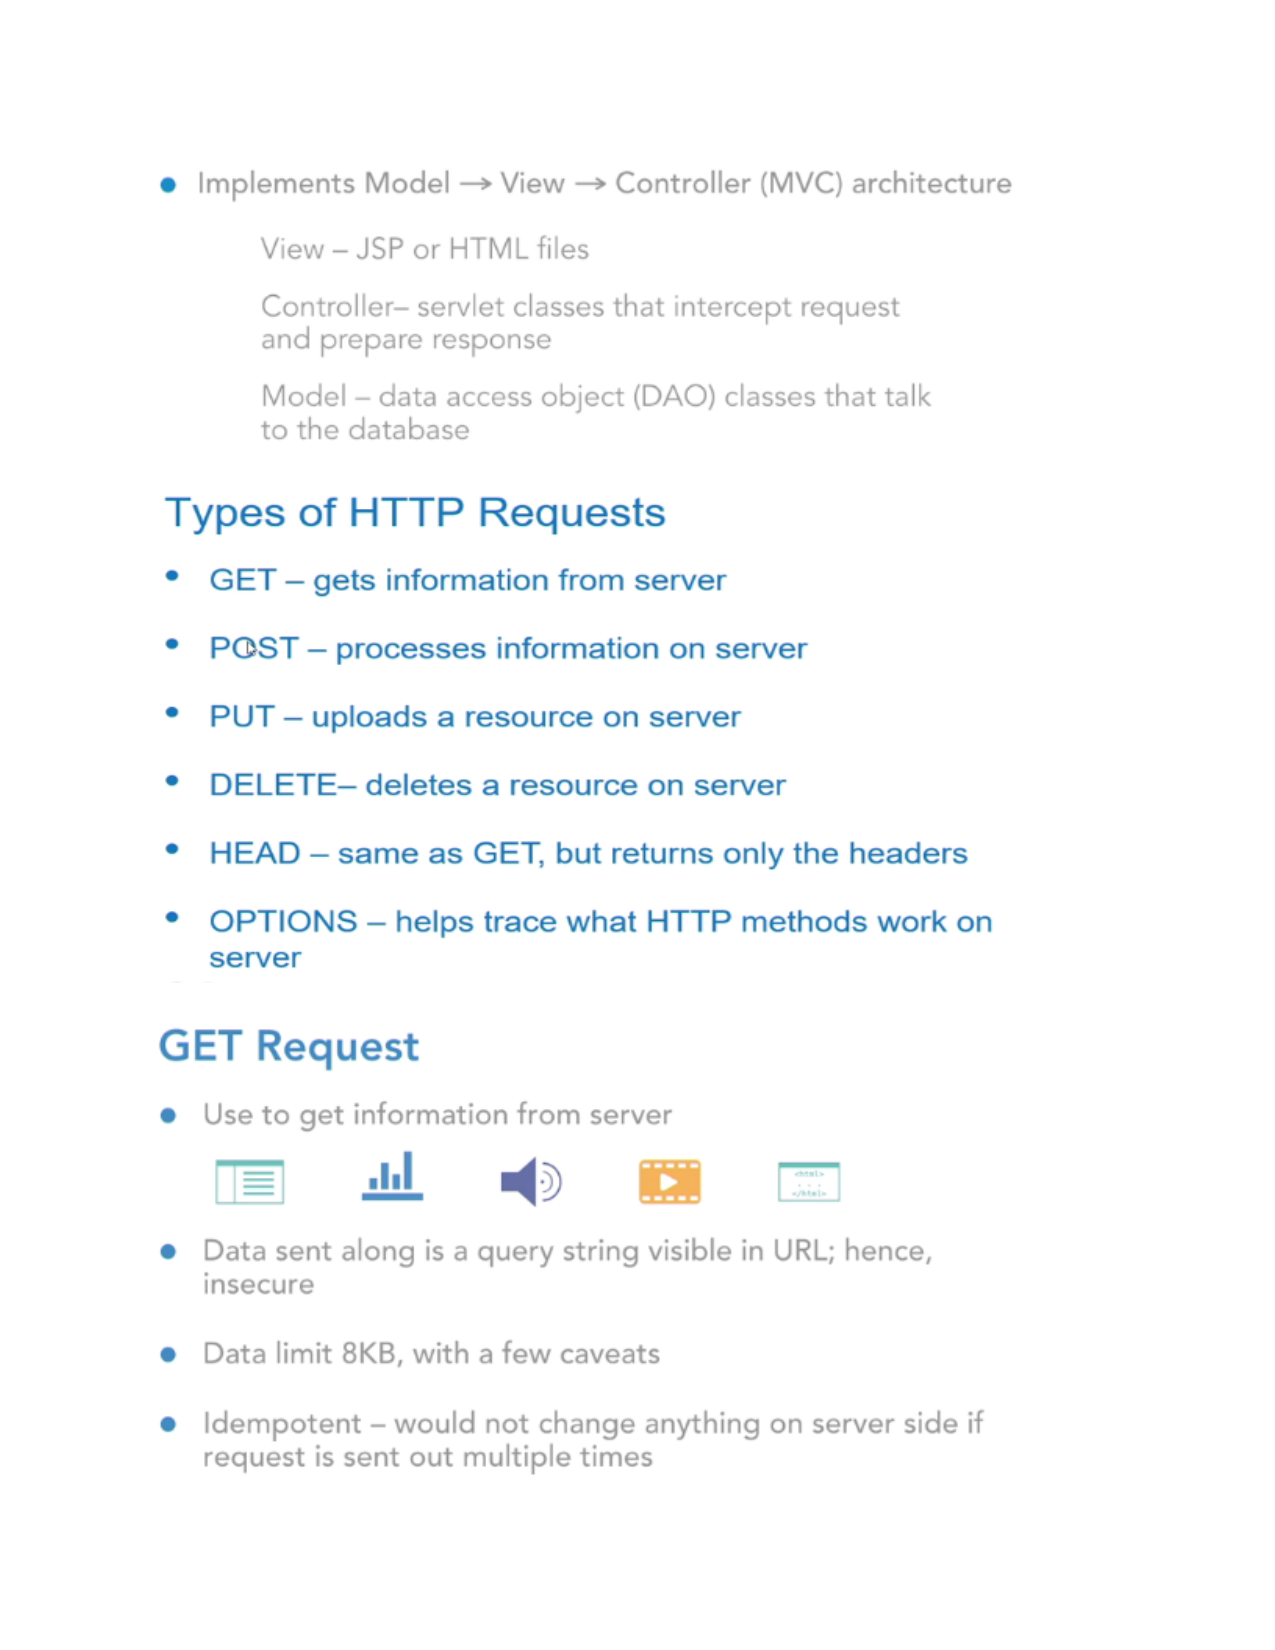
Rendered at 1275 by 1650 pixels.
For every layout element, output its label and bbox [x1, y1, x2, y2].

picture [150, 150, 1057, 452]
picture [150, 1011, 1008, 1484]
picture [150, 480, 1024, 983]
